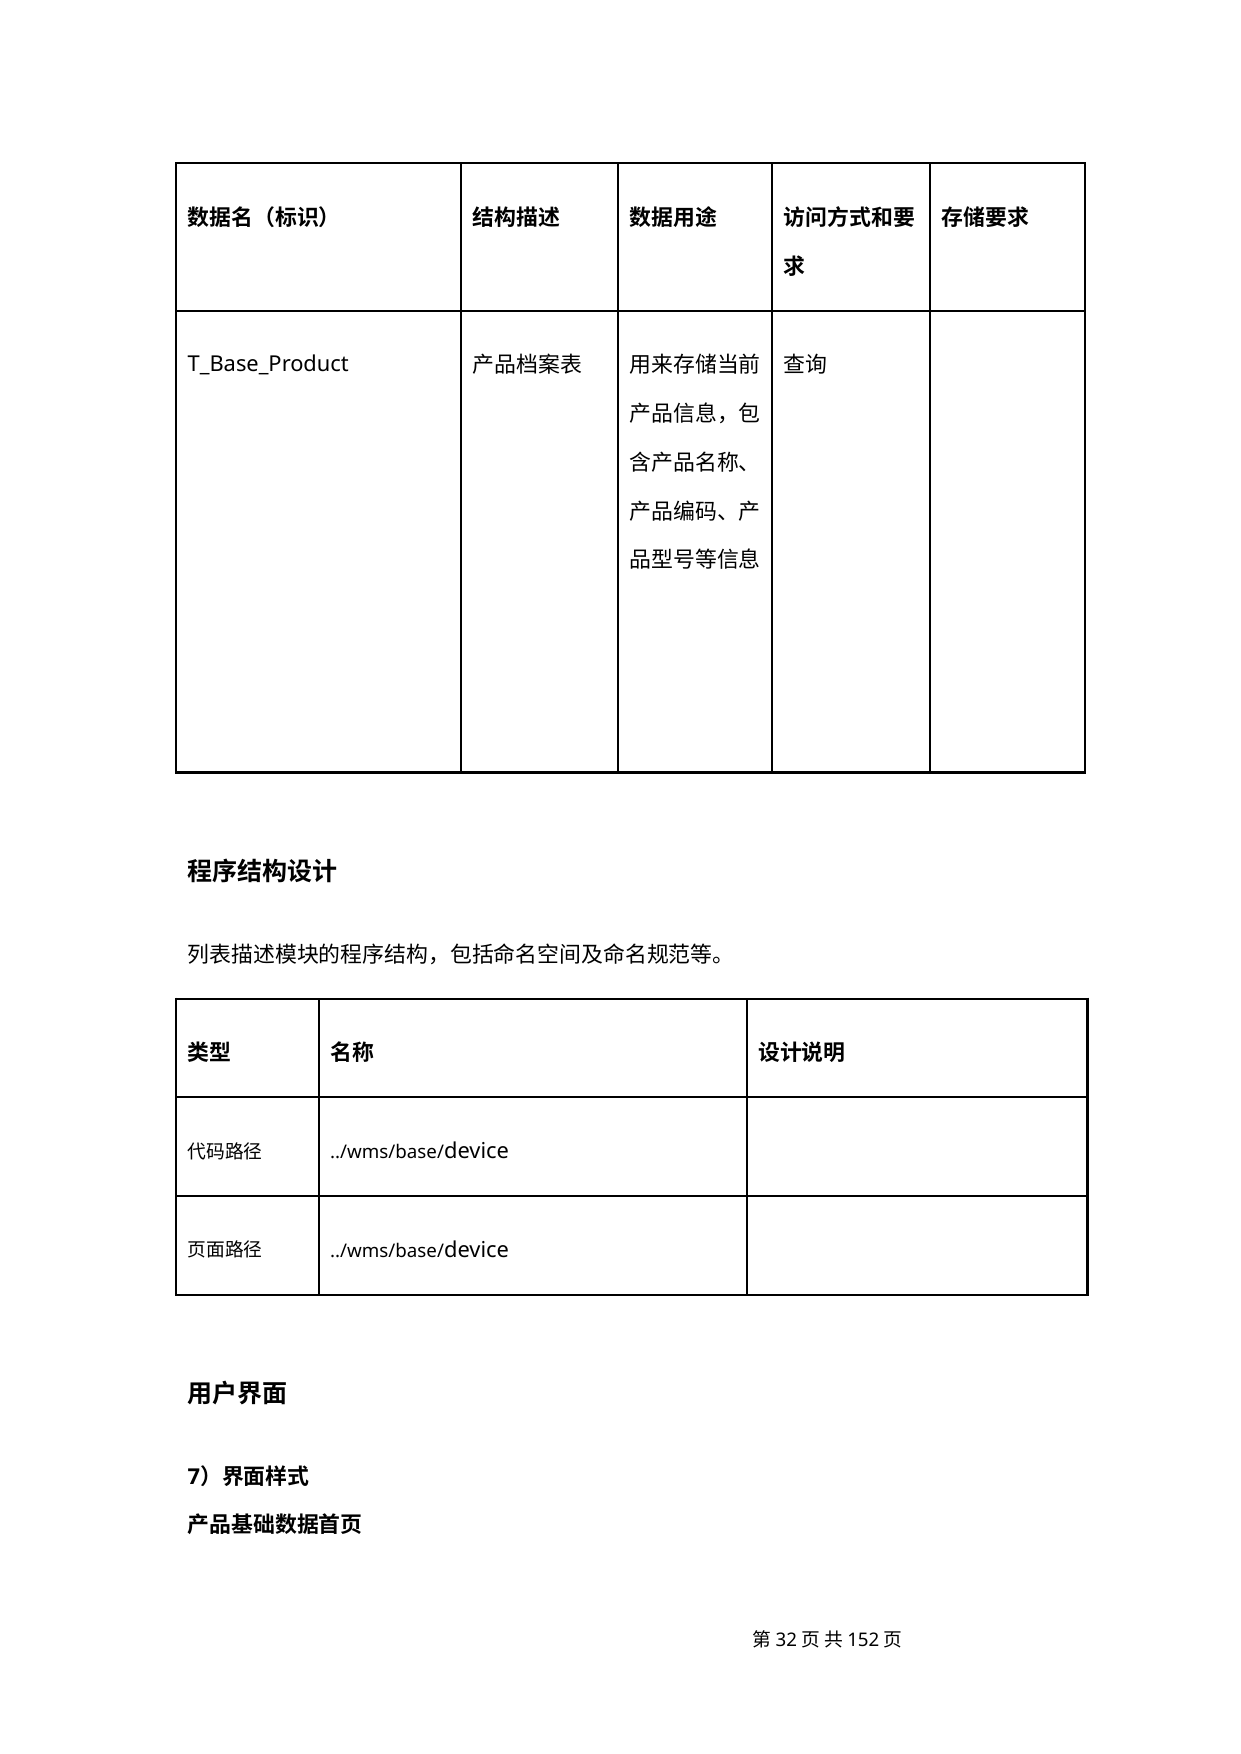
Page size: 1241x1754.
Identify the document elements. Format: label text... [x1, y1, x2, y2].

table_header 设计说明 [748, 1000, 1086, 1096]
table_header 结构描述 [462, 164, 617, 309]
table_cell 代码路径 [177, 1098, 318, 1195]
table_header 访问方式和要求 [773, 164, 929, 309]
table_cell ../wms/base/device [320, 1098, 746, 1195]
table_header 名称 [320, 1000, 746, 1096]
table_cell [748, 1197, 1086, 1294]
table_cell 用来存储当前产品信息，包含产品名称、产品编码、产品型号等信息 [619, 312, 771, 771]
text 列表描述模块的程序结构，包括命名空间及命名规范等。 [187, 937, 1053, 969]
text 产品基础数据首页 [187, 1507, 1053, 1539]
subtitle 用户界面 [187, 1359, 1053, 1424]
table_cell T_Base_Product [177, 312, 460, 771]
table_cell ../wms/base/device [320, 1197, 746, 1294]
table_cell [748, 1098, 1086, 1195]
table_cell 产品档案表 [462, 312, 617, 771]
table_header 数据用途 [619, 164, 771, 309]
table_cell 查询 [773, 312, 929, 771]
table_header 类型 [177, 1000, 318, 1096]
subtitle 程序结构设计 [187, 837, 1053, 902]
table_cell 页面路径 [177, 1197, 318, 1294]
table_cell [931, 312, 1084, 771]
list 界面样式 [187, 1459, 1053, 1491]
table_header 存储要求 [931, 164, 1084, 309]
table_header 数据名（标识） [177, 164, 460, 309]
